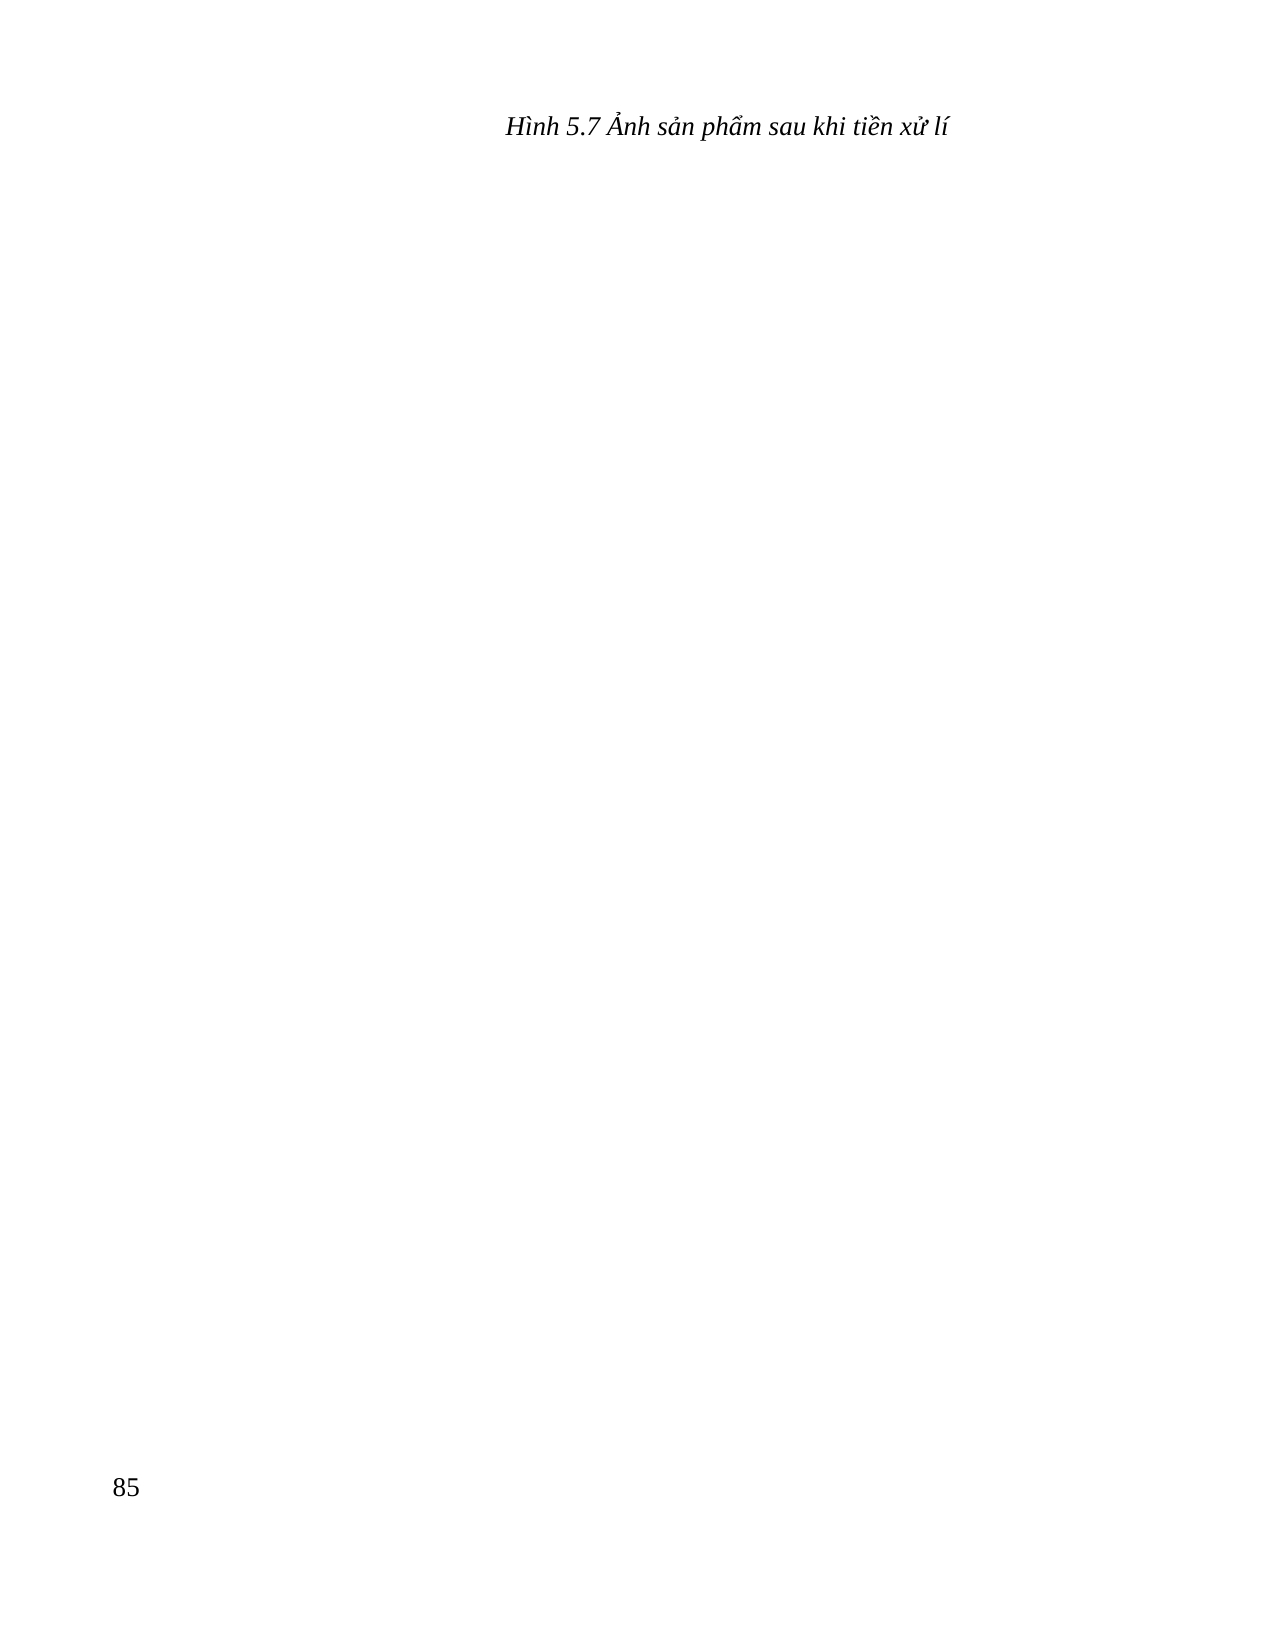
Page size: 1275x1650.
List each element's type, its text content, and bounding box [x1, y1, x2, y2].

text Hình 5.7 Ảnh sản phẩm sau khi tiền xử lí [300, 110, 1157, 142]
